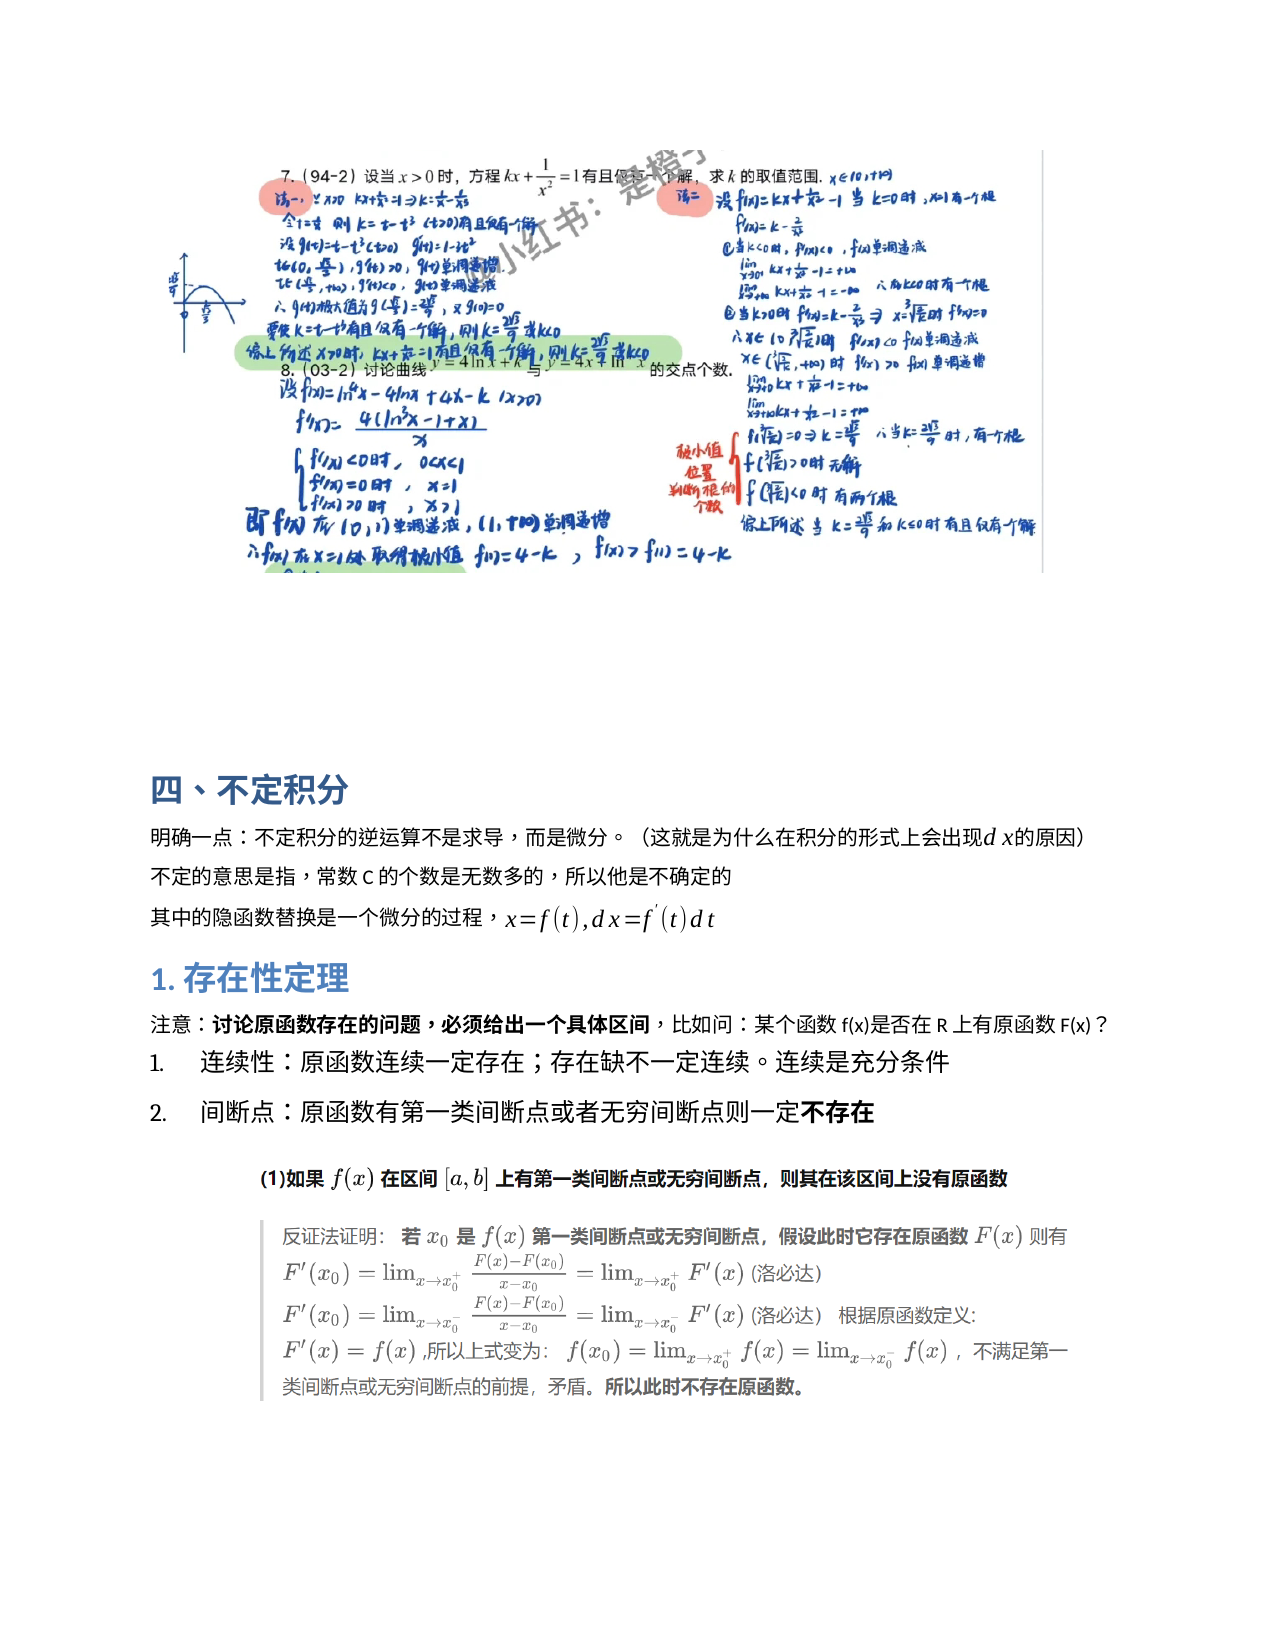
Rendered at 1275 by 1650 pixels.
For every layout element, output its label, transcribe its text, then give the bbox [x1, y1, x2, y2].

list 间断点：原函数有第一类间断点或者无穷间断点则一定不存在 [150, 1099, 1125, 1127]
text 明确一点：不定积分的逆运算不是求导，而是微分。（这就是为什么在积分的形式上会出现的原因） [150, 823, 1125, 851]
picture [218, 1148, 1094, 1413]
text 其中的隐函数替换是一个微分的过程， [150, 901, 1125, 933]
subtitle 四、不定积分 [150, 767, 1125, 812]
subtitle 1. 存在性定理 [150, 954, 1125, 1000]
picture [168, 150, 1044, 573]
text 注意：讨论原函数存在的问题，必须给出一个具体区间，比如问：某个函数f(x)是否在R上有原函数F(x)？ [150, 1010, 1125, 1039]
list 连续性：原函数连续一定存在；存在缺不一定连续。连续是充分条件 [150, 1049, 1125, 1078]
text 不定的意思是指，常数C的个数是无数多的，所以他是不确定的 [150, 862, 1125, 890]
